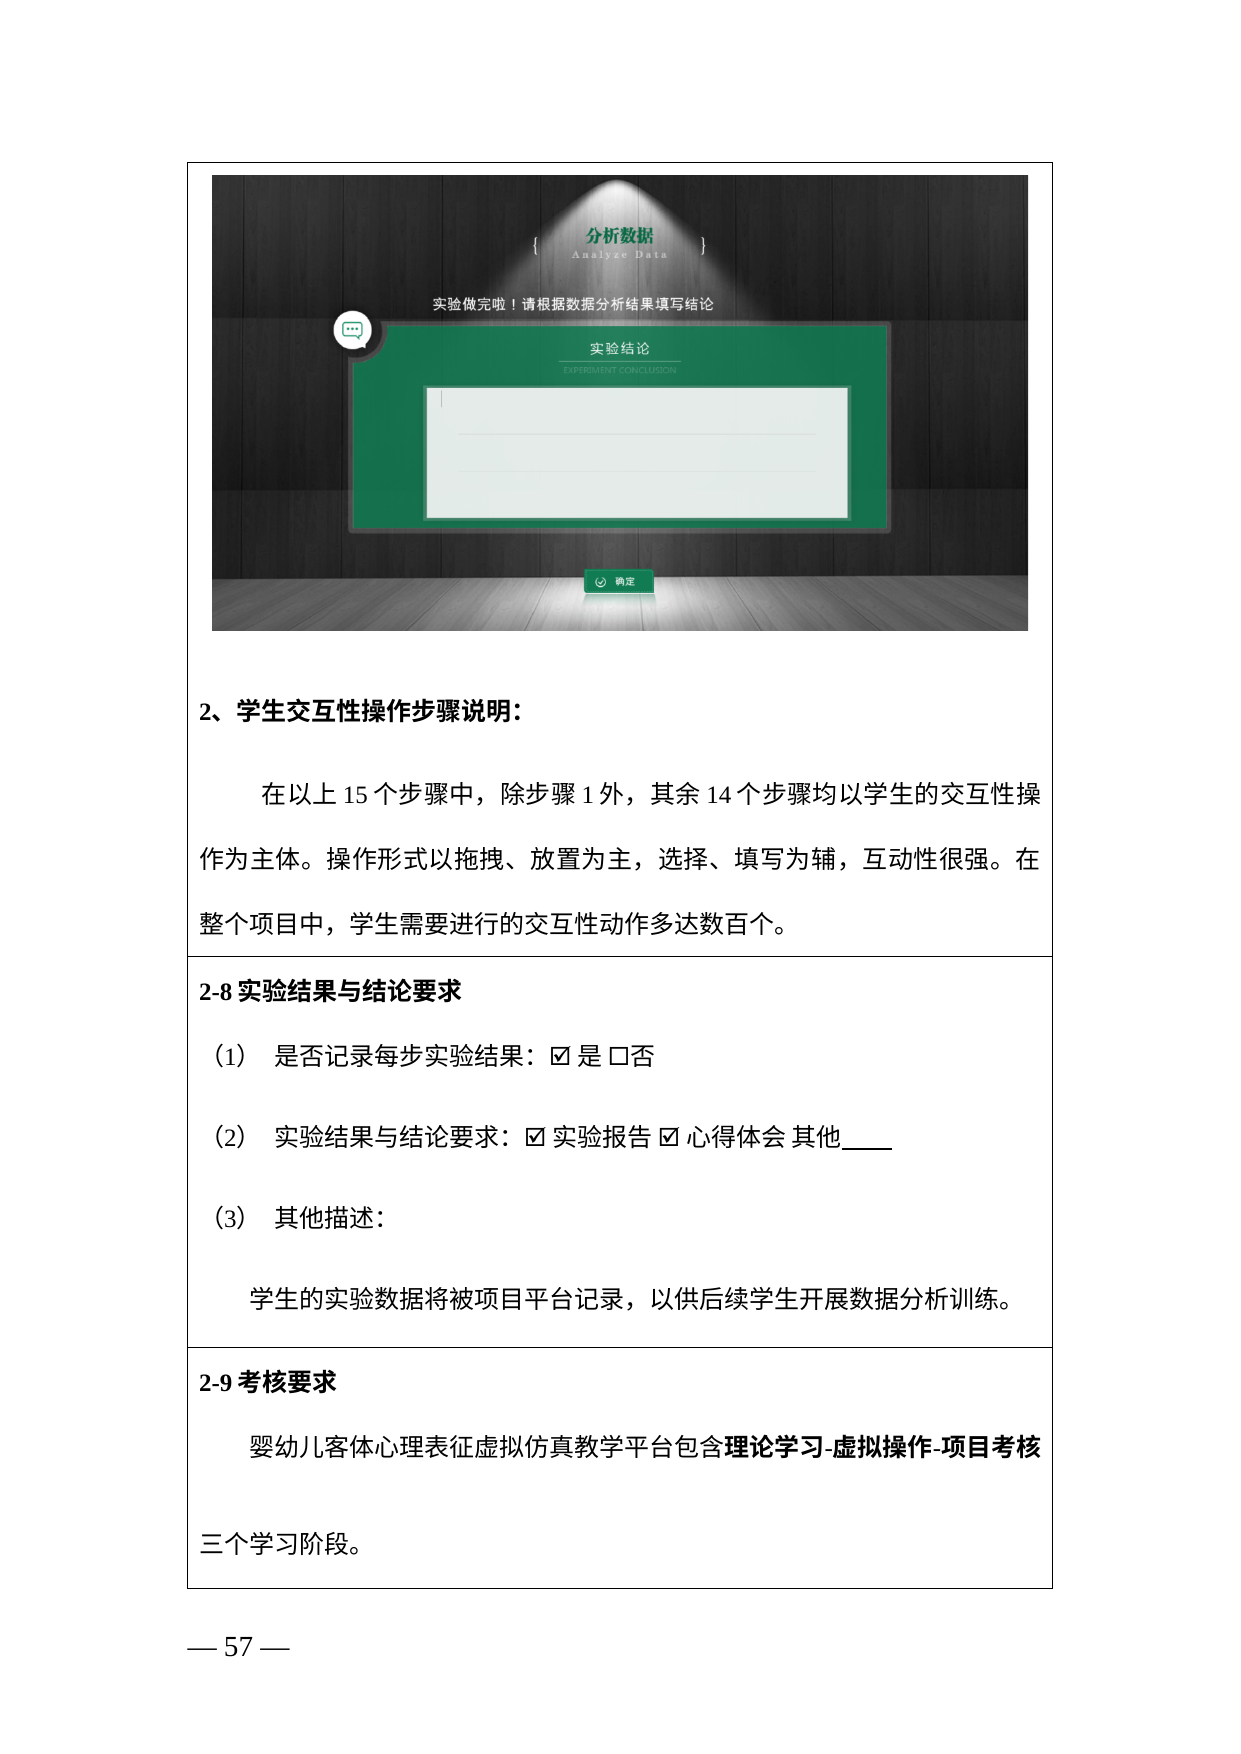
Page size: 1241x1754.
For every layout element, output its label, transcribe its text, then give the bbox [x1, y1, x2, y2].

table_cell 2-8实验结果与结论要求 是否记录每步实验结果：是 否 实验结果与结论要求：实验报告 心得体会 其他 其他描述： 学生的实验数据将被项目平台记录，以供后续学生开展数据分析训练。 [188, 957, 1052, 1347]
picture [212, 175, 1029, 631]
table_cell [188, 1348, 1052, 1588]
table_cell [188, 163, 1052, 956]
